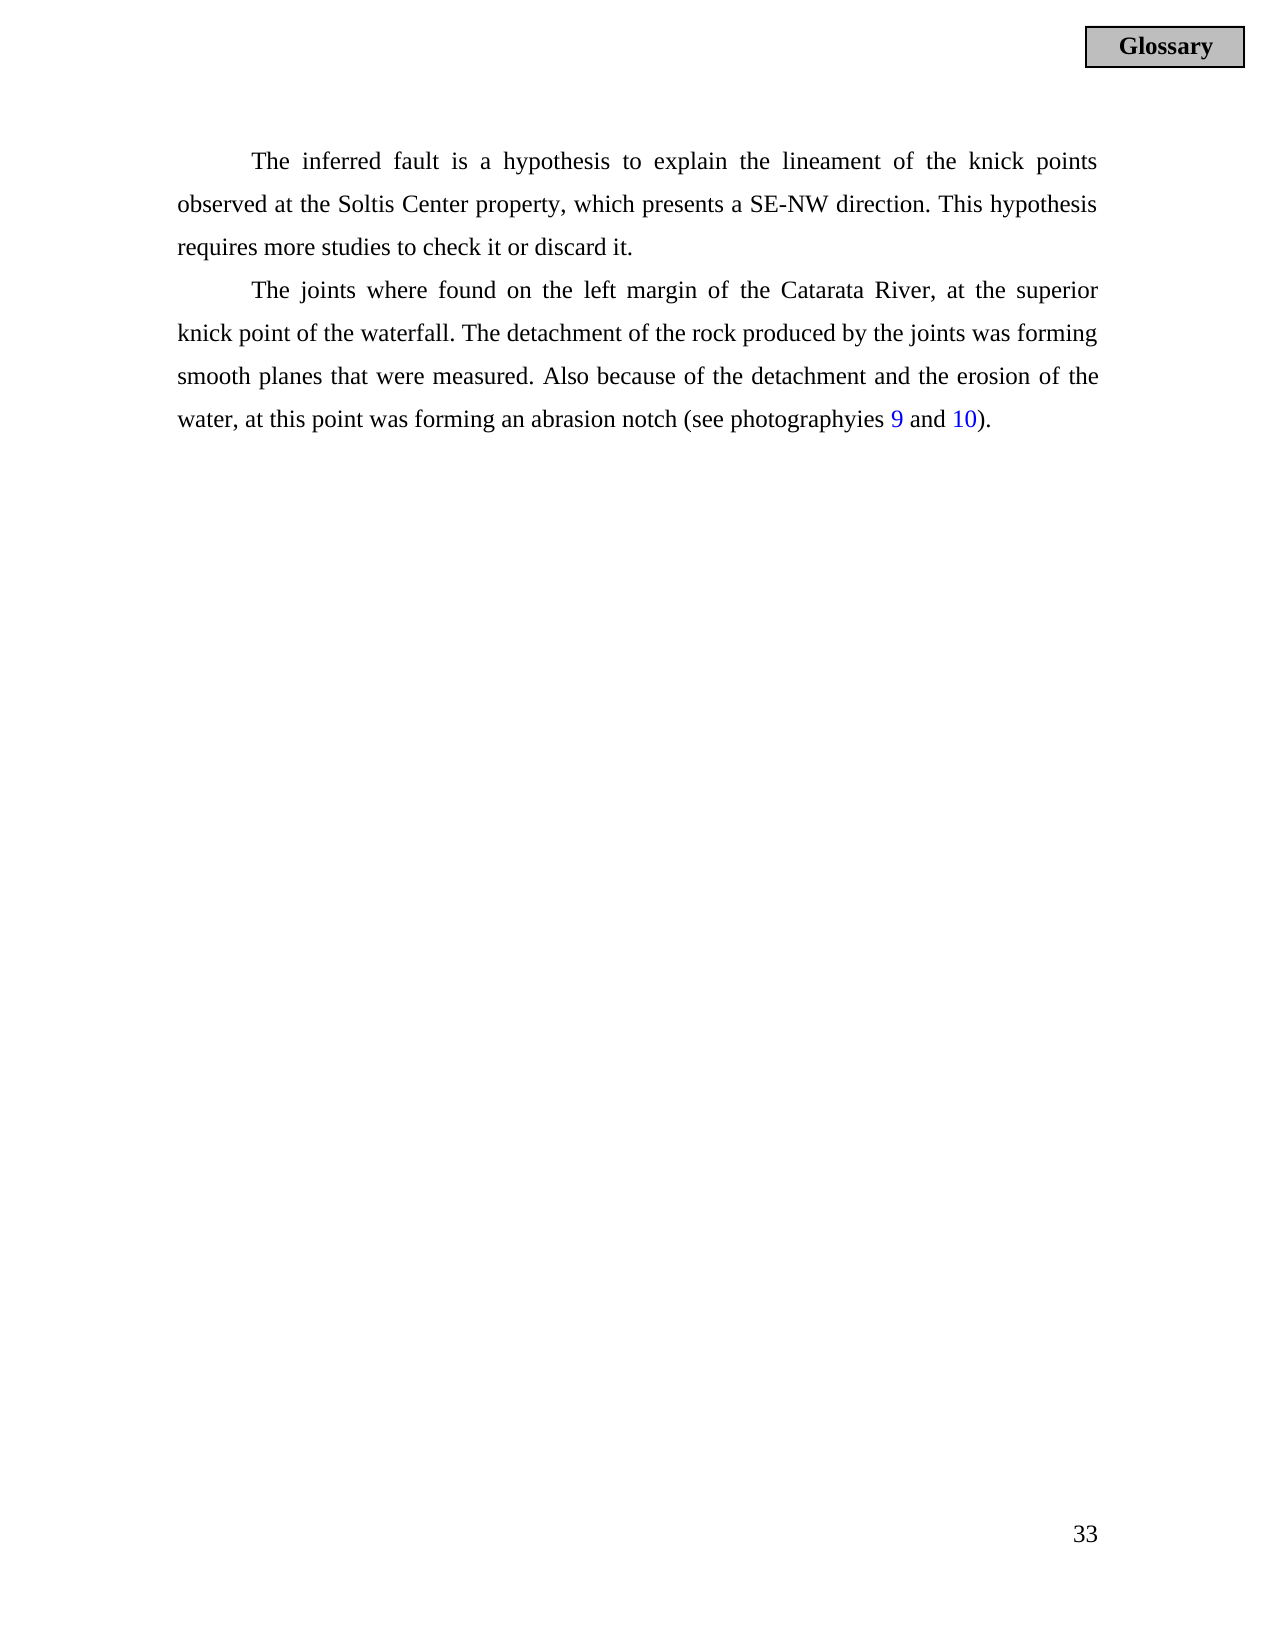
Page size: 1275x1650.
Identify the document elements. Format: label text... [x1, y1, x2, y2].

text The inferred fault is a hypothesis to explain the lineament of the knick points observed at the Soltis Center property, which presents a SE-NW direction. This hypothesis requires more studies to check it or discard it. [177, 146, 1098, 261]
text The joints where found on the left margin of the Catarata River, at the superior knick point of the waterfall. The detachment of the rock produced by the joints was forming smooth planes that were measured. Also because of the detachment and the erosion of the water, at this point was forming an abrasion notch (see photographyies 9 and 10). [177, 275, 1099, 433]
